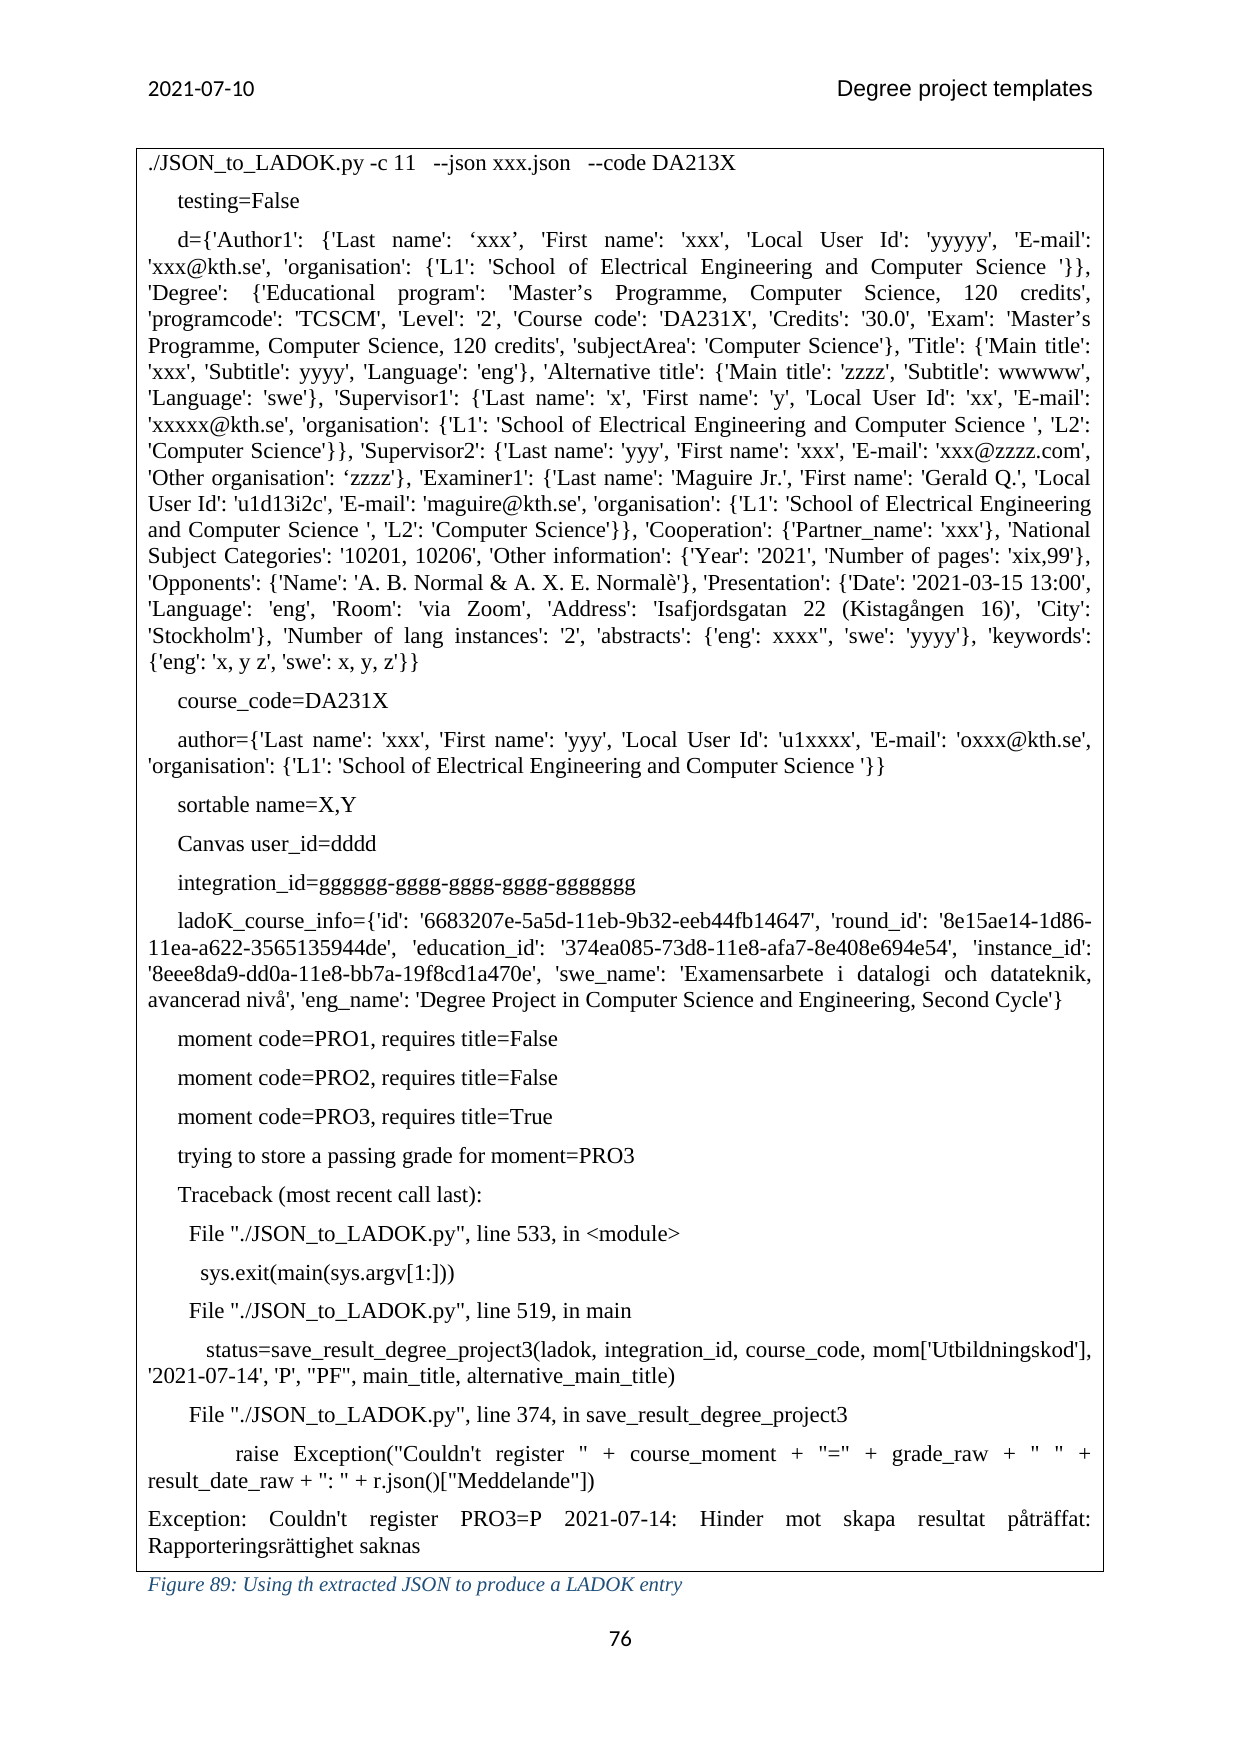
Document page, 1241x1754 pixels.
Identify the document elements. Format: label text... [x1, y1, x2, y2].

table_header ./JSON_to_LADOK.py -c 11 --json xxx.json --code DA213X testing=False d={'Author1': {'Last name': ‘xxx’, 'First name': 'xxx', 'Local User Id': 'yyyyy', 'E-mail': 'xxx@kth.se', 'organisation': {'L1': 'School of Electrical Engineering and Computer Science '}}, 'Degree': {'Educational program': 'Master’s Programme, Computer Science, 120 credits', 'programcode': 'TCSCM', 'Level': '2', 'Course code': 'DA231X', 'Credits': '30.0', 'Exam': 'Master’s Programme, Computer Science, 120 credits', 'subjectArea': 'Computer Science'}, 'Title': {'Main title': 'xxx', 'Subtitle': yyyy', 'Language': 'eng'}, 'Alternative title': {'Main title': 'zzzz', 'Subtitle': wwwww', 'Language': 'swe'}, 'Supervisor1': {'Last name': 'x', 'First name': 'y', 'Local User Id': 'xx', 'E-mail': 'xxxxx@kth.se', 'organisation': {'L1': 'School of Electrical Engineering and Computer Science ', 'L2': 'Computer Science'}}, 'Supervisor2': {'Last name': 'yyy', 'First name': 'xxx', 'E-mail': 'xxx@zzzz.com', 'Other organisation': ‘zzzz'}, 'Examiner1': {'Last name': 'Maguire Jr.', 'First name': 'Gerald Q.', 'Local User Id': 'u1d13i2c', 'E-mail': 'maguire@kth.se', 'organisation': {'L1': 'School of Electrical Engineering and Computer Science ', 'L2': 'Computer Science'}}, 'Cooperation': {'Partner_name': 'xxx'}, 'National Subject Categories': '10201, 10206', 'Other information': {'Year': '2021', 'Number of pages': 'xix,99'}, 'Opponents': {'Name': 'A. B. Normal & A. X. E. Normalè'}, 'Presentation': {'Date': '2021-03-15 13:00', 'Language': 'eng', 'Room': 'via Zoom', 'Address': 'Isafjordsgatan 22 (Kistagången 16)', 'City': 'Stockholm'}, 'Number of lang instances': '2', 'abstracts': {'eng': xxxx", 'swe': 'yyyy'}, 'keywords': {'eng': 'x, y z', 'swe': x, y, z'}} course_code=DA231X author={'Last name': 'xxx', 'First name': 'yyy', 'Local User Id': 'u1xxxx', 'E-mail': 'oxxx@kth.se', 'organisation': {'L1': 'School of Electrical Engineering and Computer Science '}} sortable name=X,Y Canvas user_id=dddd integration_id=gggggg-gggg-gggg-gggg-ggggggg ladoK_course_info={'id': '6683207e-5a5d-11eb-9b32-eeb44fb14647', 'round_id': '8e15ae14-1d86-11ea-a622-3565135944de', 'education_id': '374ea085-73d8-11e8-afa7-8e408e694e54', 'instance_id': '8eee8da9-dd0a-11e8-bb7a-19f8cd1a470e', 'swe_name': 'Examensarbete i datalogi och datateknik, avancerad nivå', 'eng_name': 'Degree Project in Computer Science and Engineering, Second Cycle'} moment code=PRO1, requires title=False moment code=PRO2, requires title=False moment code=PRO3, requires title=True trying to store a passing grade for moment=PRO3 Traceback (most recent call last): File "./JSON_to_LADOK.py", line 533, in <module> sys.exit(main(sys.argv[1:])) File "./JSON_to_LADOK.py", line 519, in main status=save_result_degree_project3(ladok, integration_id, course_code, mom['Utbildningskod'], '2021-07-14', 'P', "PF", main_title, alternative_main_title) File "./JSON_to_LADOK.py", line 374, in save_result_degree_project3 raise Exception("Couldn't register " + course_moment + "=" + grade_raw + " " + result_date_raw + ": " + r.json()["Meddelande"]) Exception: Couldn't register PRO3=P 2021-07-14: Hinder mot skapa resultat påträffat: Rapporteringsrättighet saknas [137, 149, 1103, 1571]
